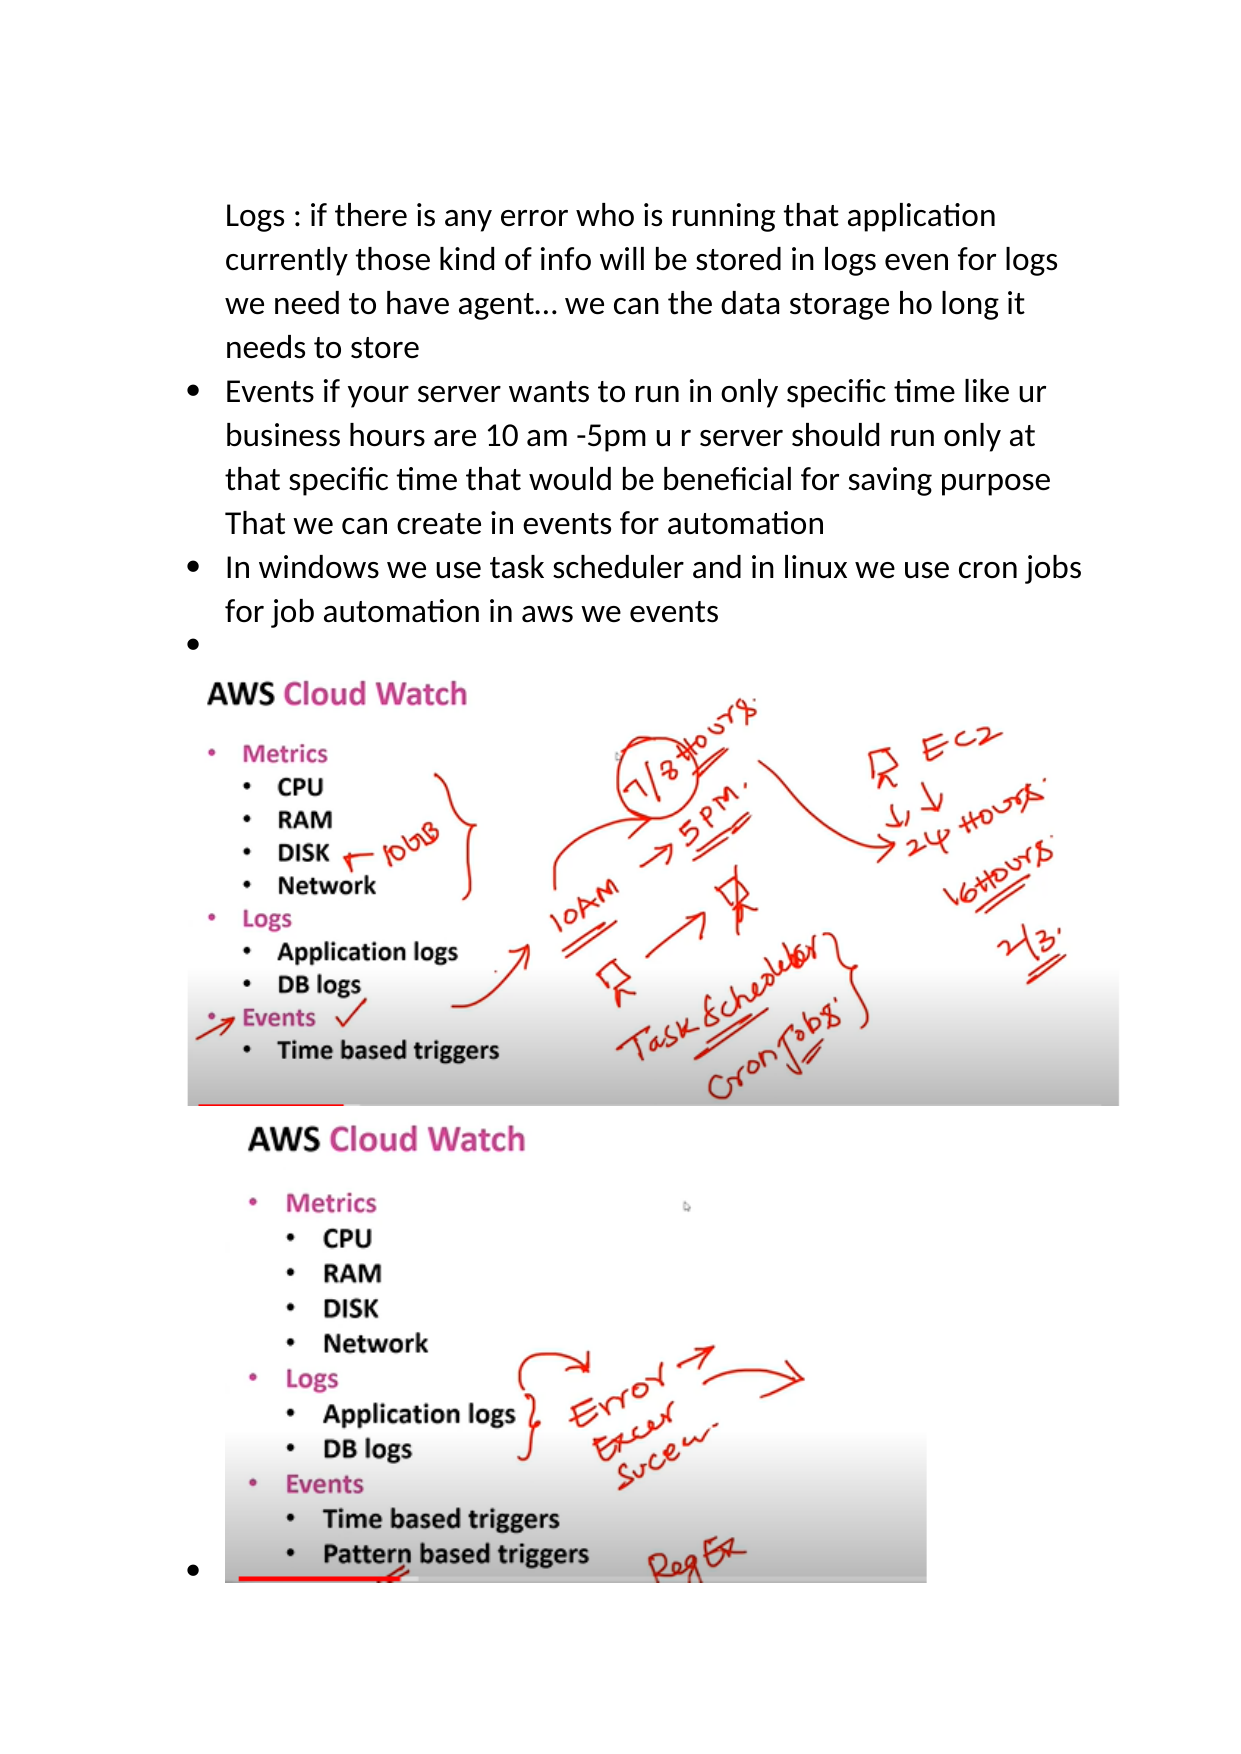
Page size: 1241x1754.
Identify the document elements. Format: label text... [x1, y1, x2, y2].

picture [187, 666, 1128, 1106]
list Events if your server wants to run in only specific time like ur business hours are 10 am -5pm u r server should run only at that specific time that would be beneficial for saving purpose [187, 370, 1090, 498]
list In windows we use task scheduler and in linux we use cron jobs for job automation in aws we events [187, 546, 1090, 630]
picture [225, 1107, 927, 1583]
list That we can create in events for automation [225, 502, 1090, 542]
list Logs : if there is any error who is running that application currently those kind of info will be stored in logs even for logs we need to have agent… we can the data storage ho long it needs to store [225, 194, 1090, 367]
